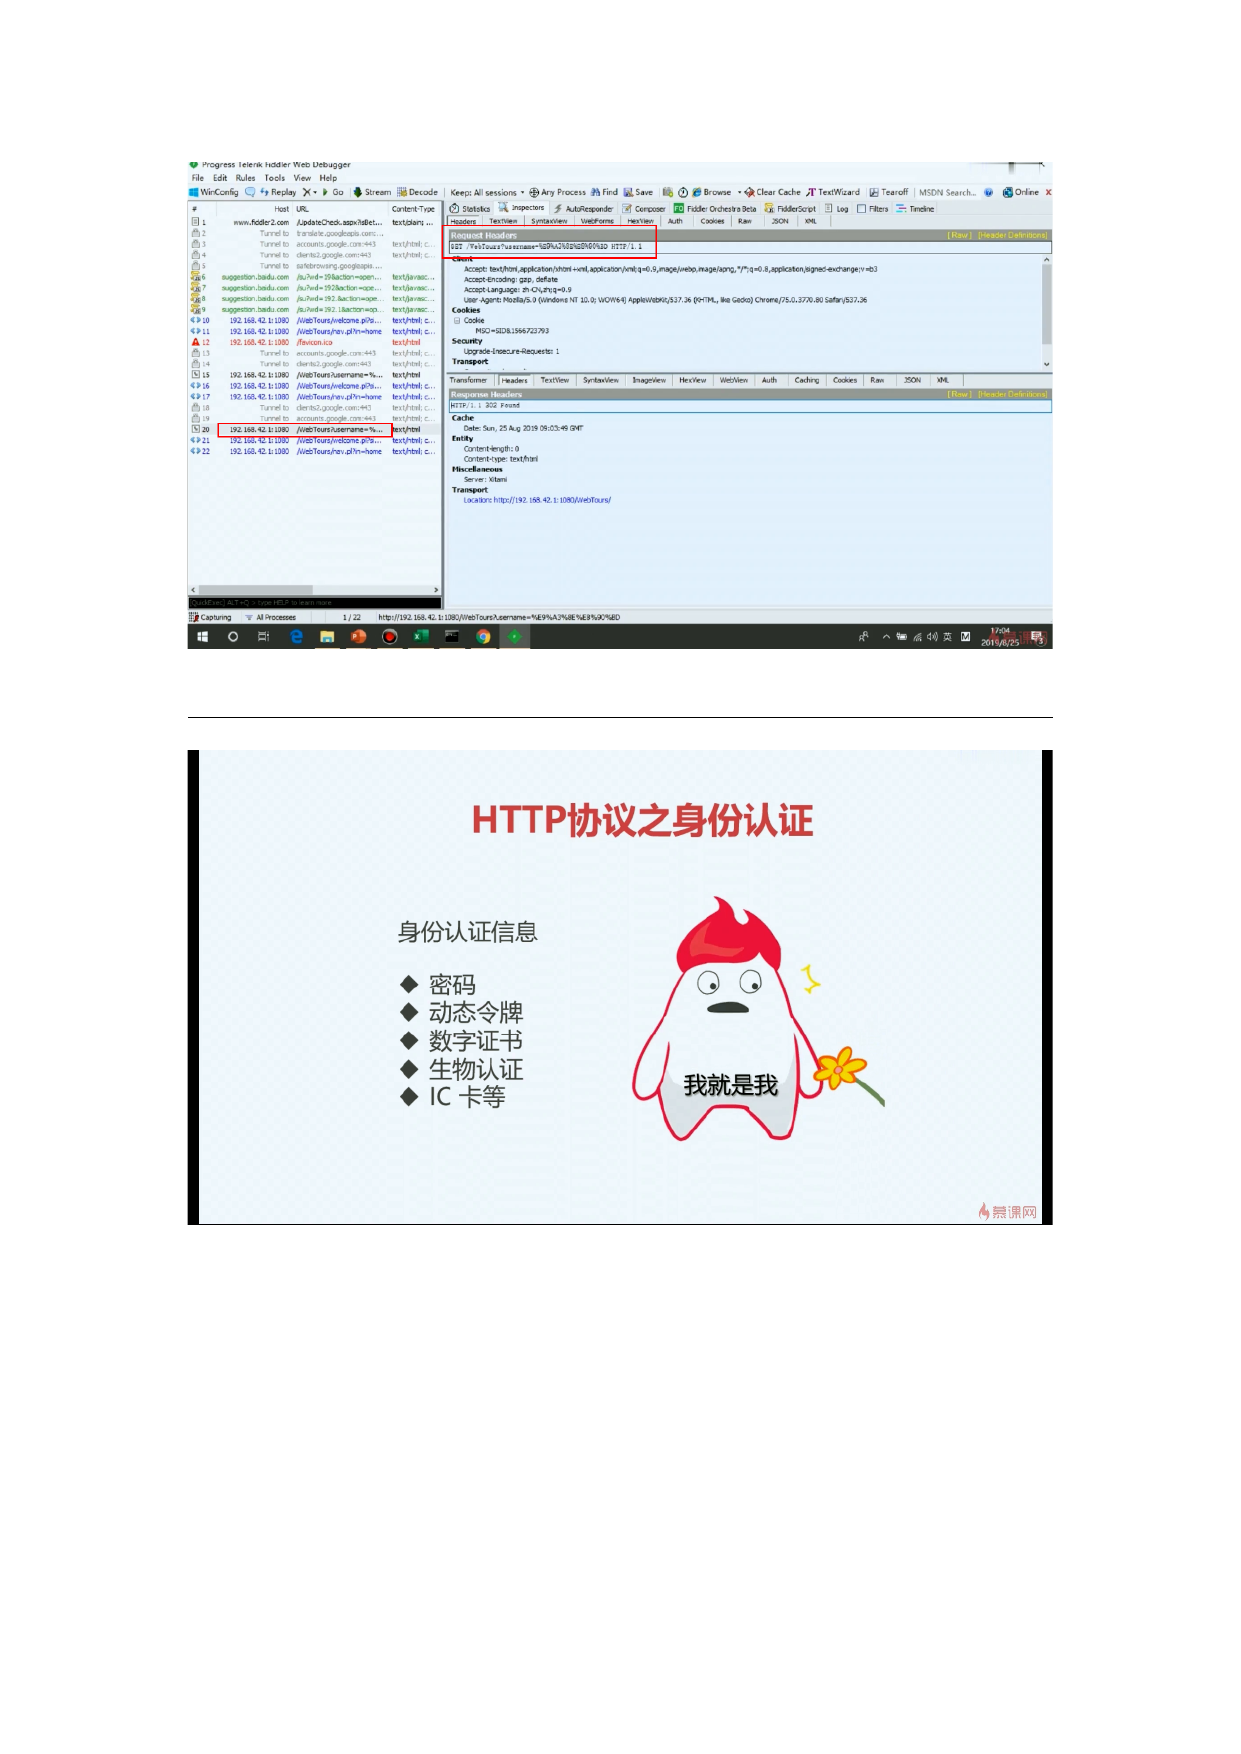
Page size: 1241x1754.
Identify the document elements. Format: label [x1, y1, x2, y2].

picture [187, 162, 1053, 649]
picture [187, 750, 1053, 1225]
